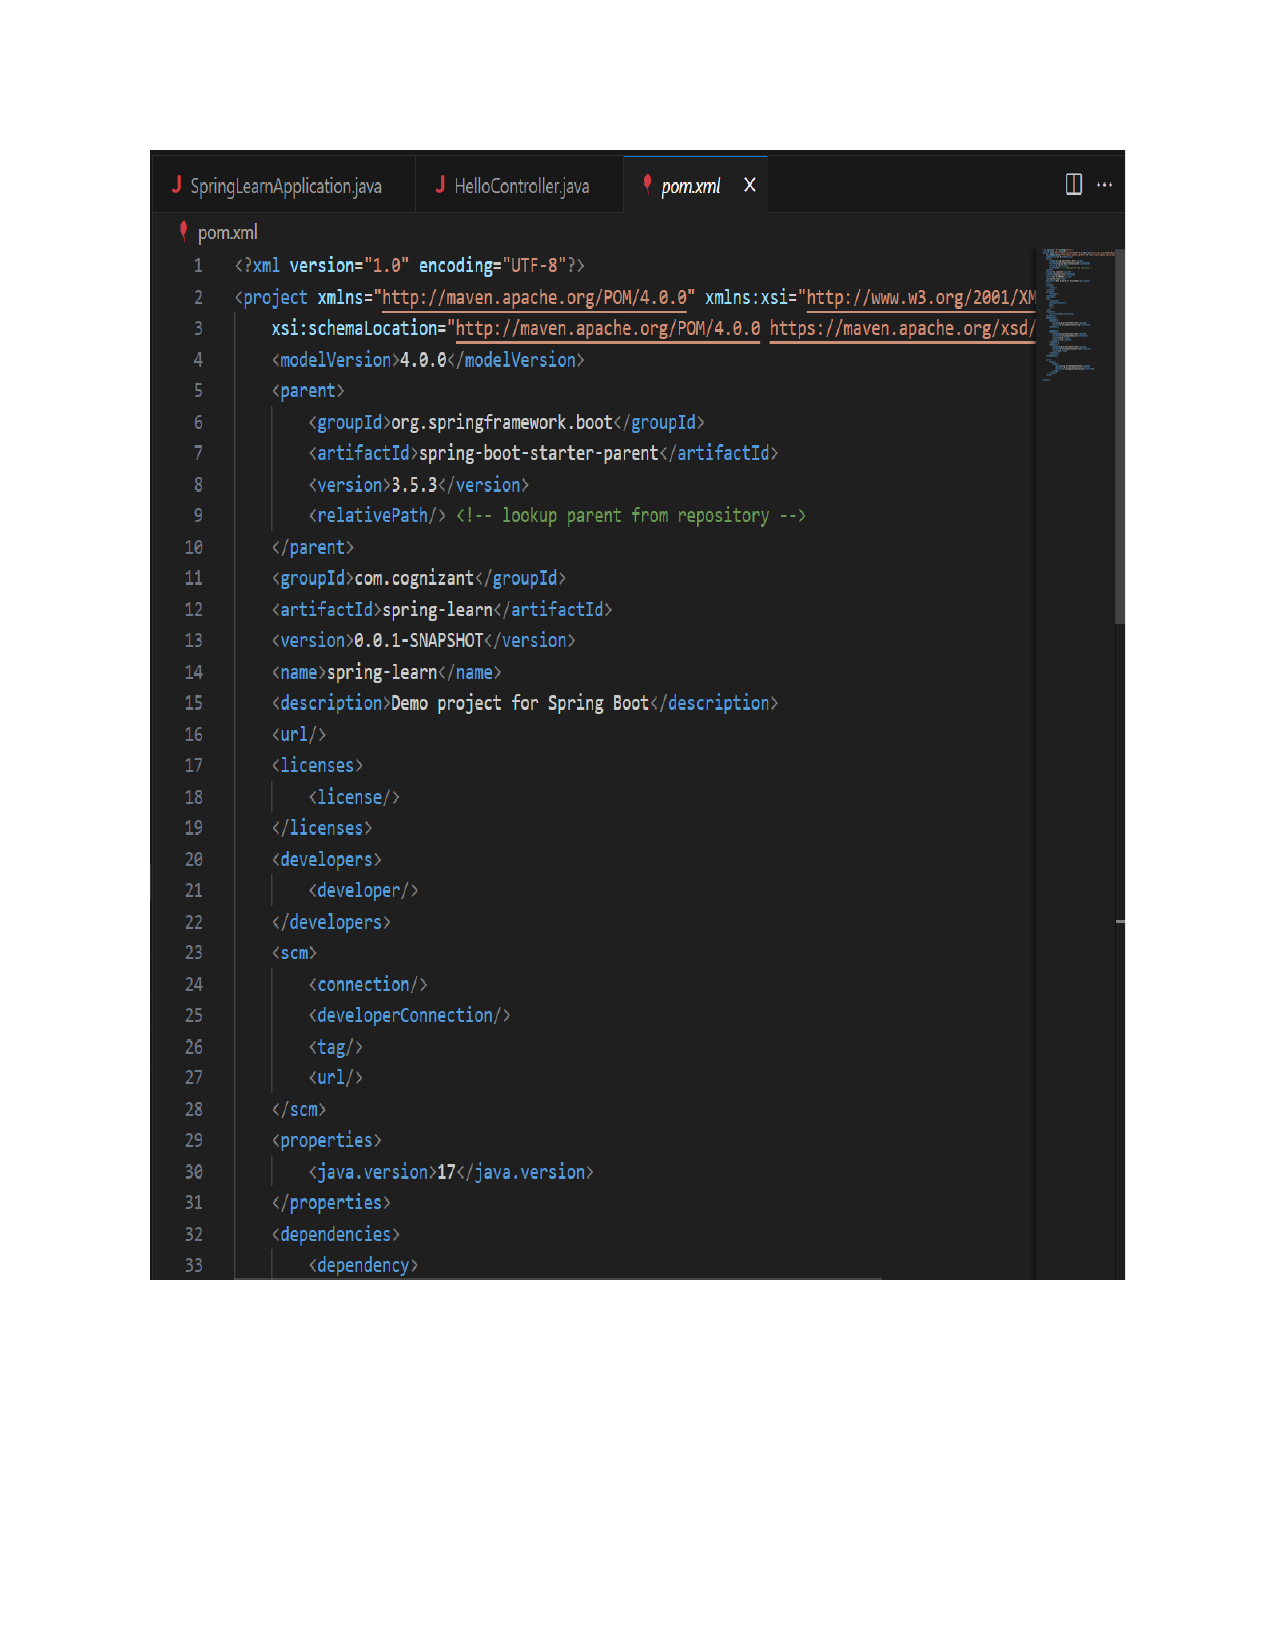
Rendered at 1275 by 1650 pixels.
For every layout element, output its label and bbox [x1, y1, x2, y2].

picture [150, 150, 1125, 1280]
